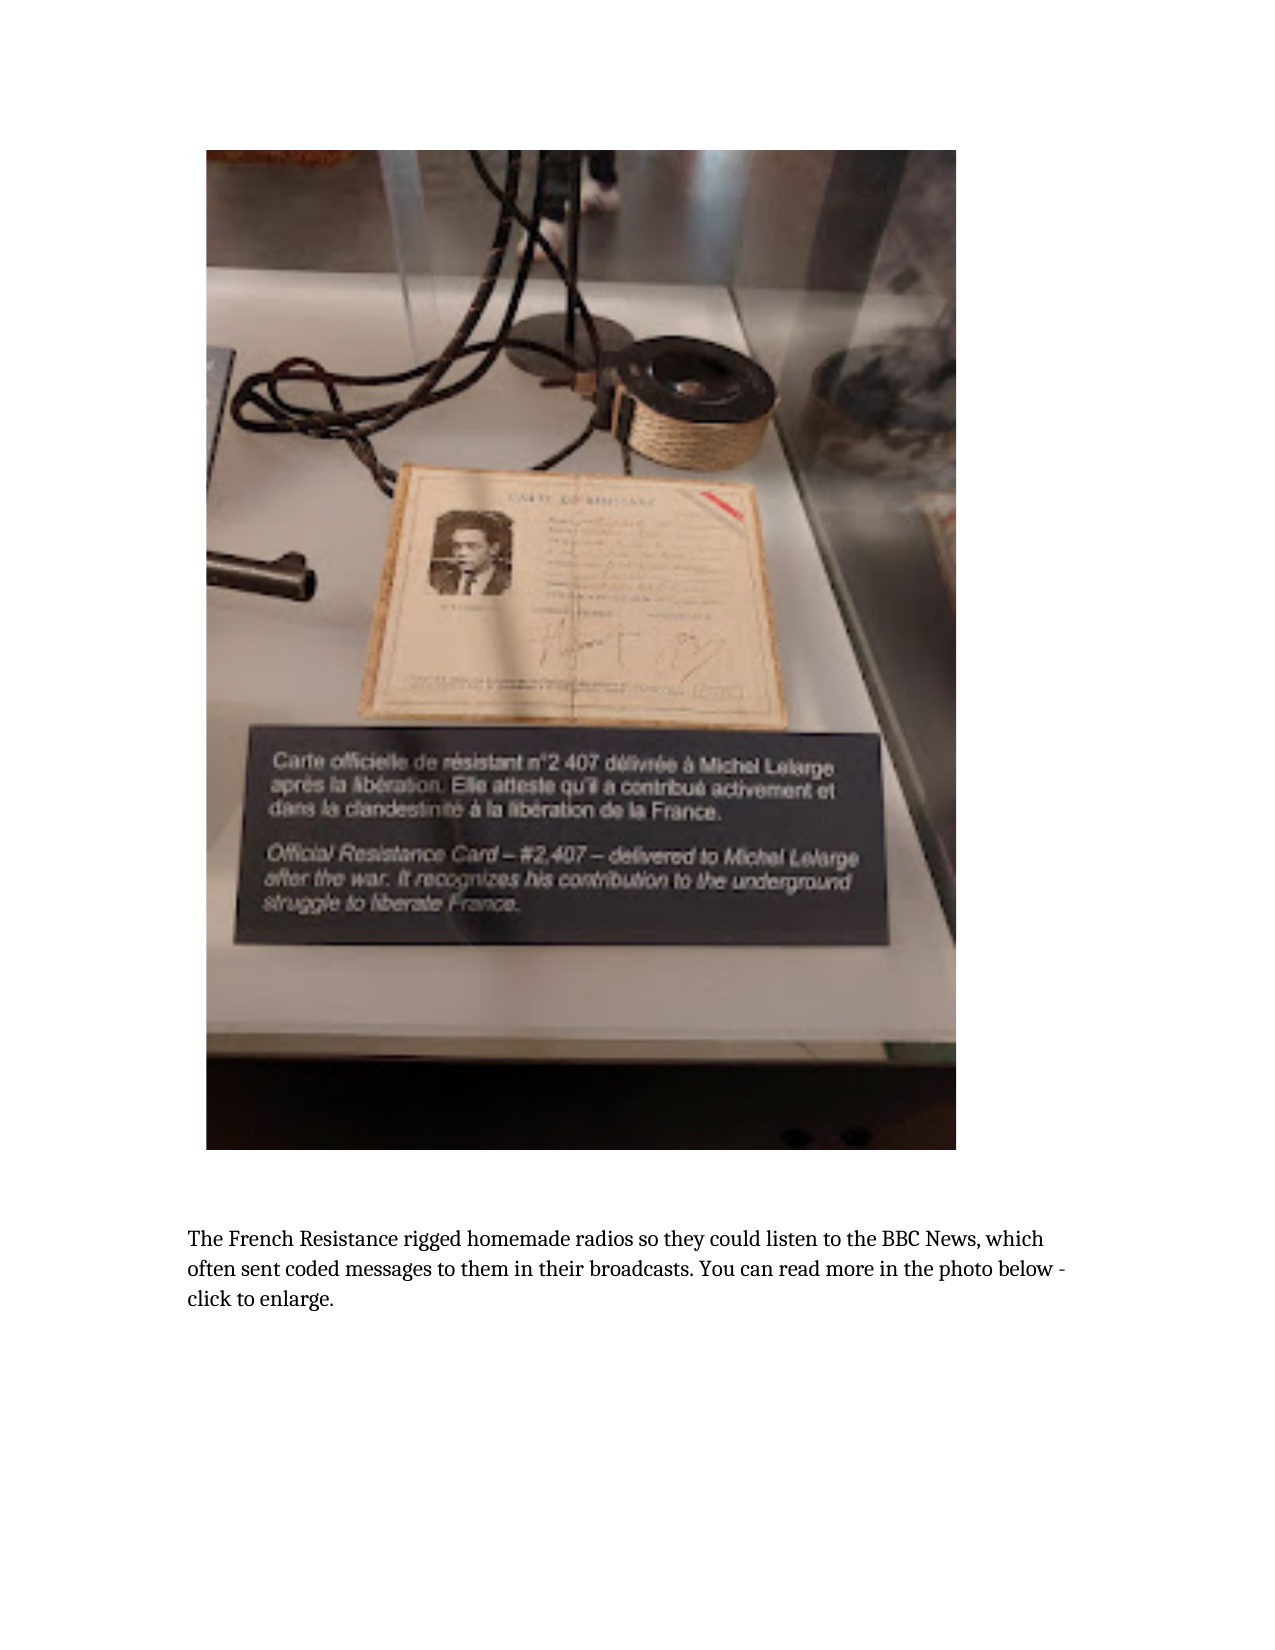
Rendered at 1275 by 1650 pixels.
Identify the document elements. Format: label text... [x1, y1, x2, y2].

text The French Resistance rigged homemade radios so they could listen to the BBC News, which often sent coded messages to them in their broadcasts. You can read more in the photo below - click to enlarge. [187, 1226, 1087, 1312]
picture [206, 150, 957, 1150]
